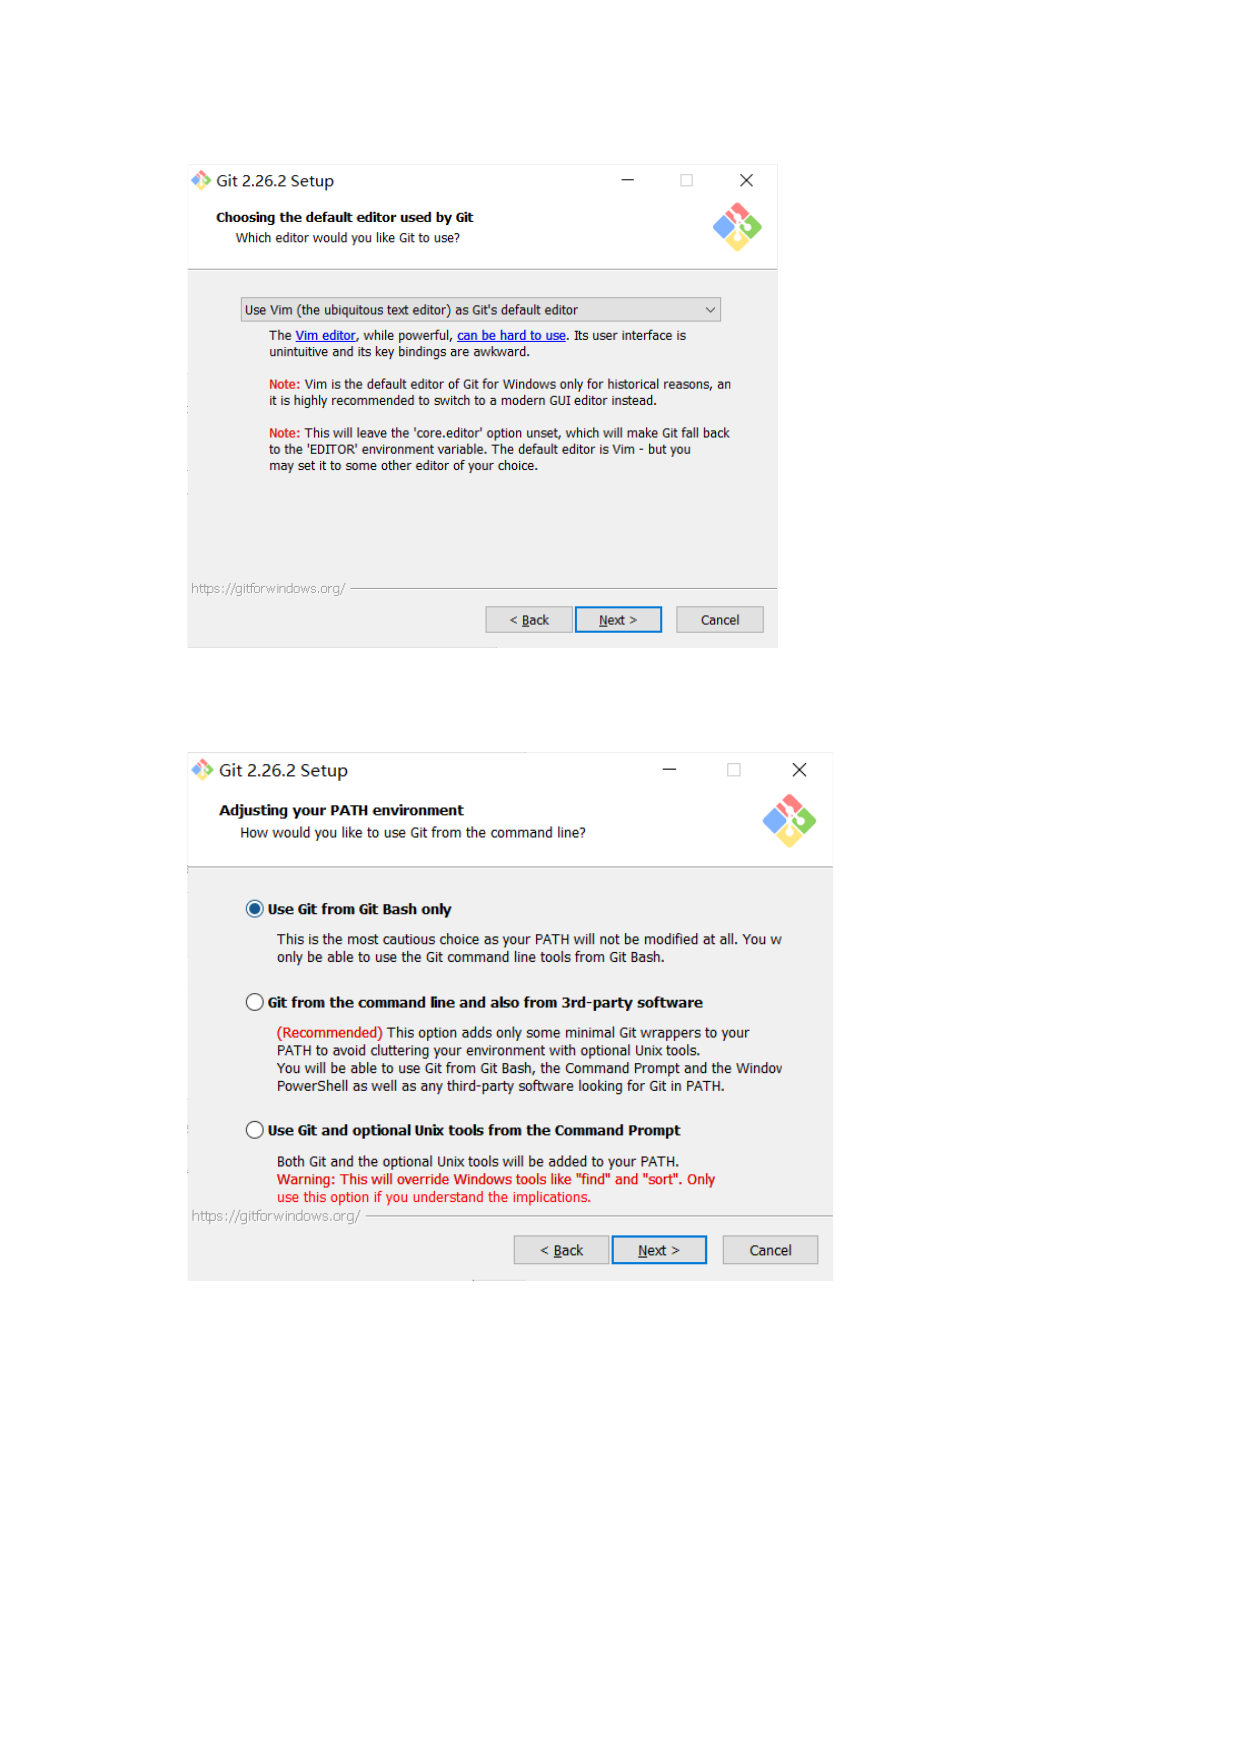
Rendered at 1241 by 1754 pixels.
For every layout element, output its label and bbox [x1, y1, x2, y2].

picture [187, 752, 834, 1281]
picture [187, 164, 778, 648]
